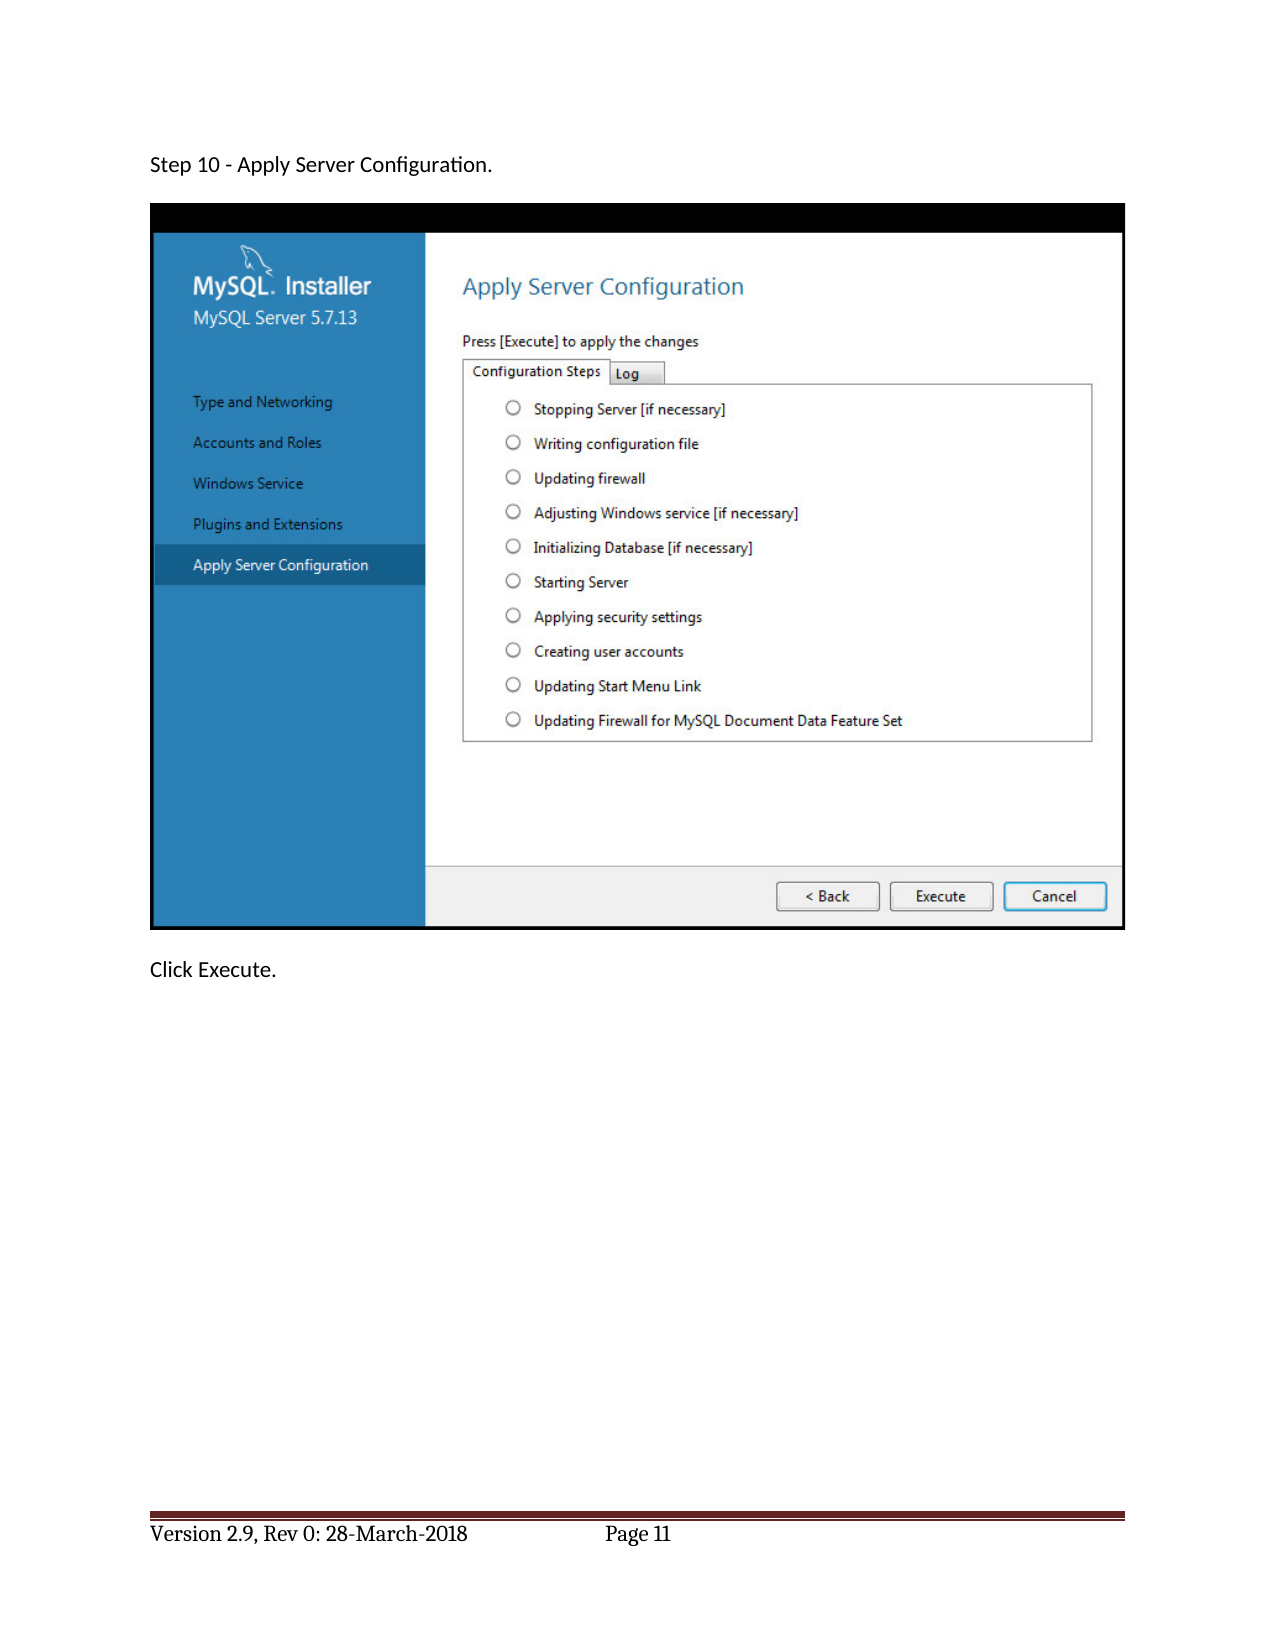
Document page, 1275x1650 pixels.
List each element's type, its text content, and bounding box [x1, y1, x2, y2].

text Step 10 - Apply Server Configuration. [150, 150, 1125, 178]
text Click Execute. [150, 955, 1125, 983]
picture [150, 203, 1125, 930]
